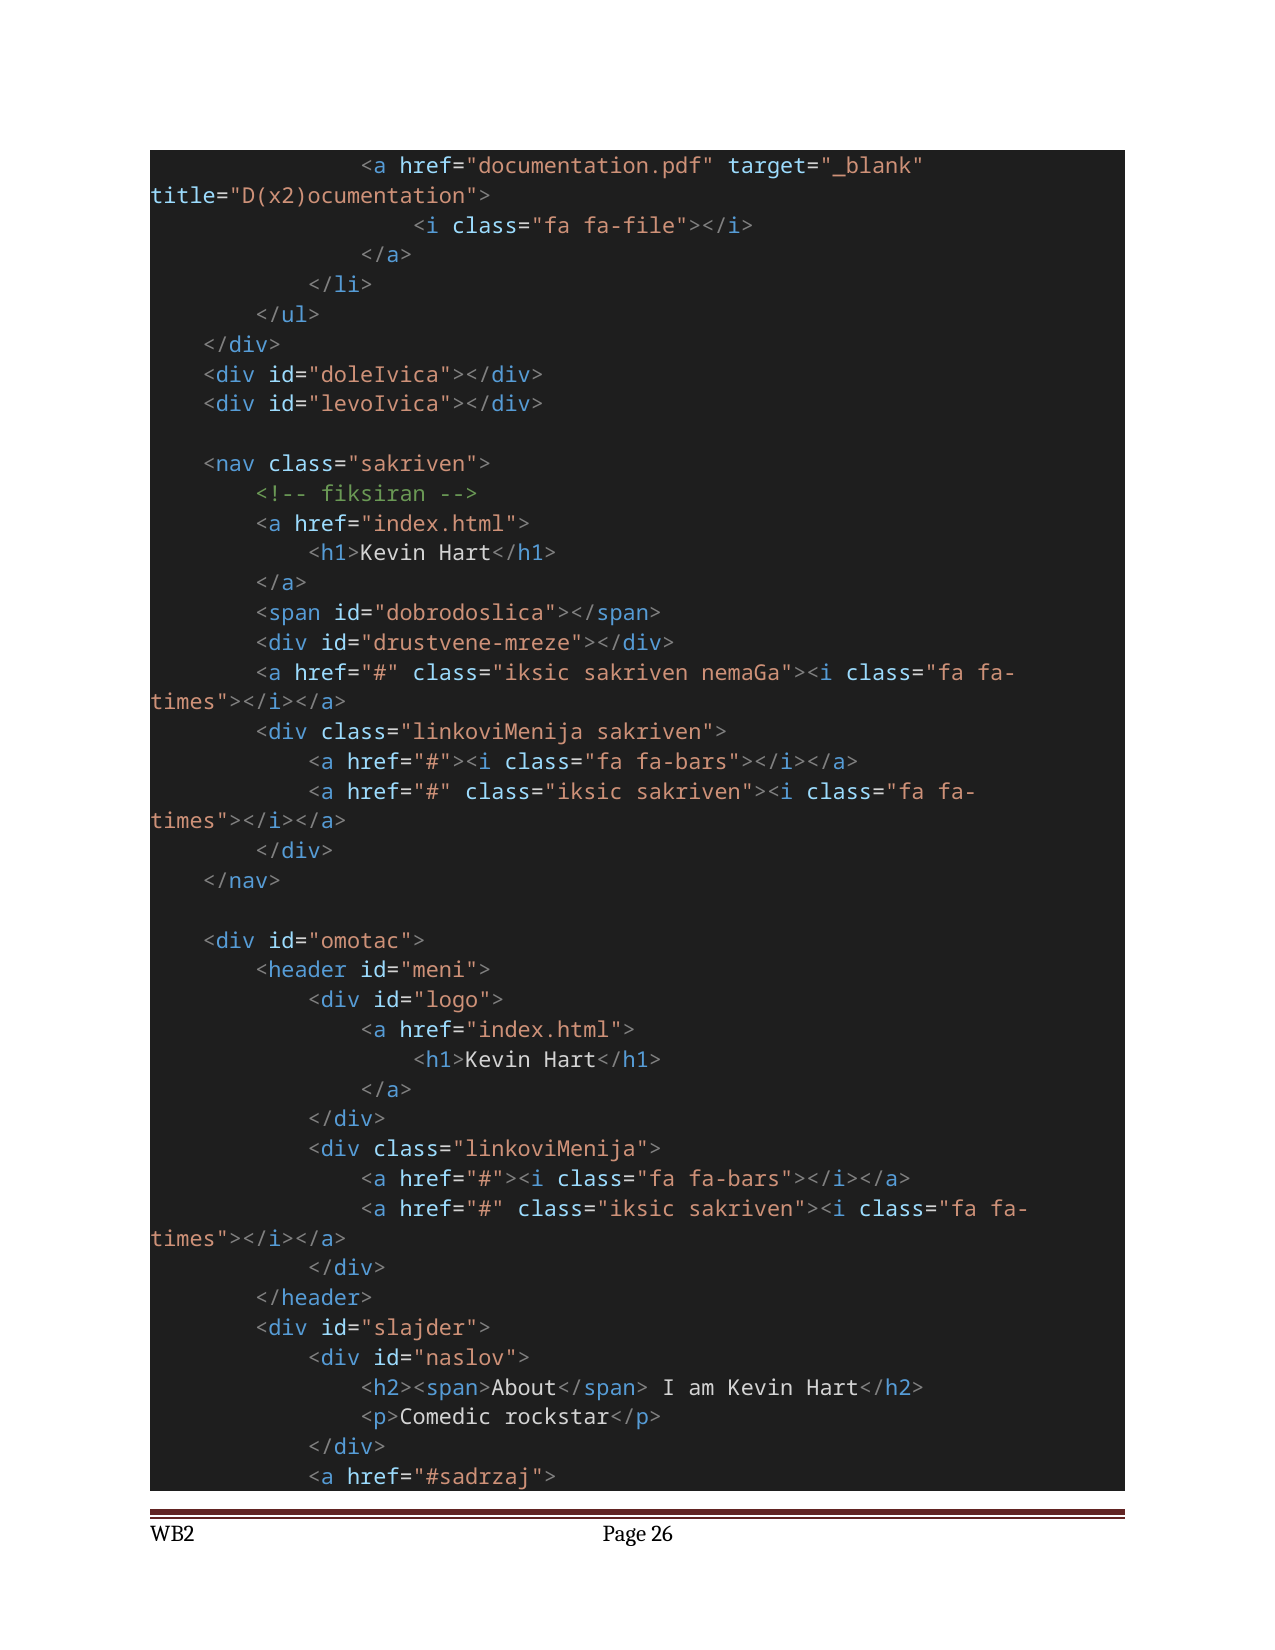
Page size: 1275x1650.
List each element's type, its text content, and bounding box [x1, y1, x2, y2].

text <div class="linkoviMenija sakriven"> [150, 716, 1125, 746]
text <a href="#" class="iksic sakriven"><i class="fa fa-times"></i></a> [150, 776, 1125, 835]
text <div id="omotac"> [150, 924, 1125, 954]
text <a href="#"><i class="fa fa-bars"></i></a> [150, 1163, 1125, 1193]
text <div id="slajder"> [150, 1312, 1125, 1342]
text <nav class="sakriven"> [150, 448, 1125, 478]
text <div id="levoIvica"></div> [150, 388, 1125, 418]
text <div id="drustvene-mreze"></div> [150, 627, 1125, 656]
text </ul> [150, 299, 1125, 329]
text <a href="documentation.pdf" target="_blank" title="D(x2)ocumentation"> [150, 150, 1125, 209]
text </div> [150, 1252, 1125, 1282]
text </li> [150, 269, 1125, 299]
text </div> [150, 329, 1125, 358]
text <a href="#" class="iksic sakriven"><i class="fa fa-times"></i></a> [150, 1193, 1125, 1252]
text </header> [150, 1282, 1125, 1312]
text </nav> [150, 865, 1125, 895]
text <h1>Kevin Hart</h1> [150, 537, 1125, 567]
text </div> [150, 1103, 1125, 1133]
text <h1>Kevin Hart</h1> [150, 1044, 1125, 1073]
text </a> [150, 239, 1125, 269]
text <span id="dobrodoslica"></span> [150, 597, 1125, 627]
text <div id="naslov"> [150, 1342, 1125, 1371]
text <a href="index.html"> [150, 507, 1125, 537]
text <p>Comedic rockstar</p> [150, 1401, 1125, 1431]
text <a href="#sadrzaj"> [150, 1461, 1125, 1491]
text </a> [150, 567, 1125, 597]
text <a href="index.html"> [150, 1014, 1125, 1044]
text <h2><span>About</span> I am Kevin Hart</h2> [150, 1371, 1125, 1401]
text <div class="linkoviMenija"> [150, 1133, 1125, 1163]
text </a> [150, 1073, 1125, 1103]
text <a href="#" class="iksic sakriven nemaGa"><i class="fa fa-times"></i></a> [150, 656, 1125, 716]
text </div> [150, 835, 1125, 865]
text <a href="#"><i class="fa fa-bars"></i></a> [150, 746, 1125, 776]
text </div> [150, 1431, 1125, 1461]
text <!-- fiksiran --> [150, 478, 1125, 507]
text <div id="logo"> [150, 984, 1125, 1014]
text <div id="doleIvica"></div> [150, 358, 1125, 388]
text <i class="fa fa-file"></i> [150, 209, 1125, 239]
text <header id="meni"> [150, 954, 1125, 984]
